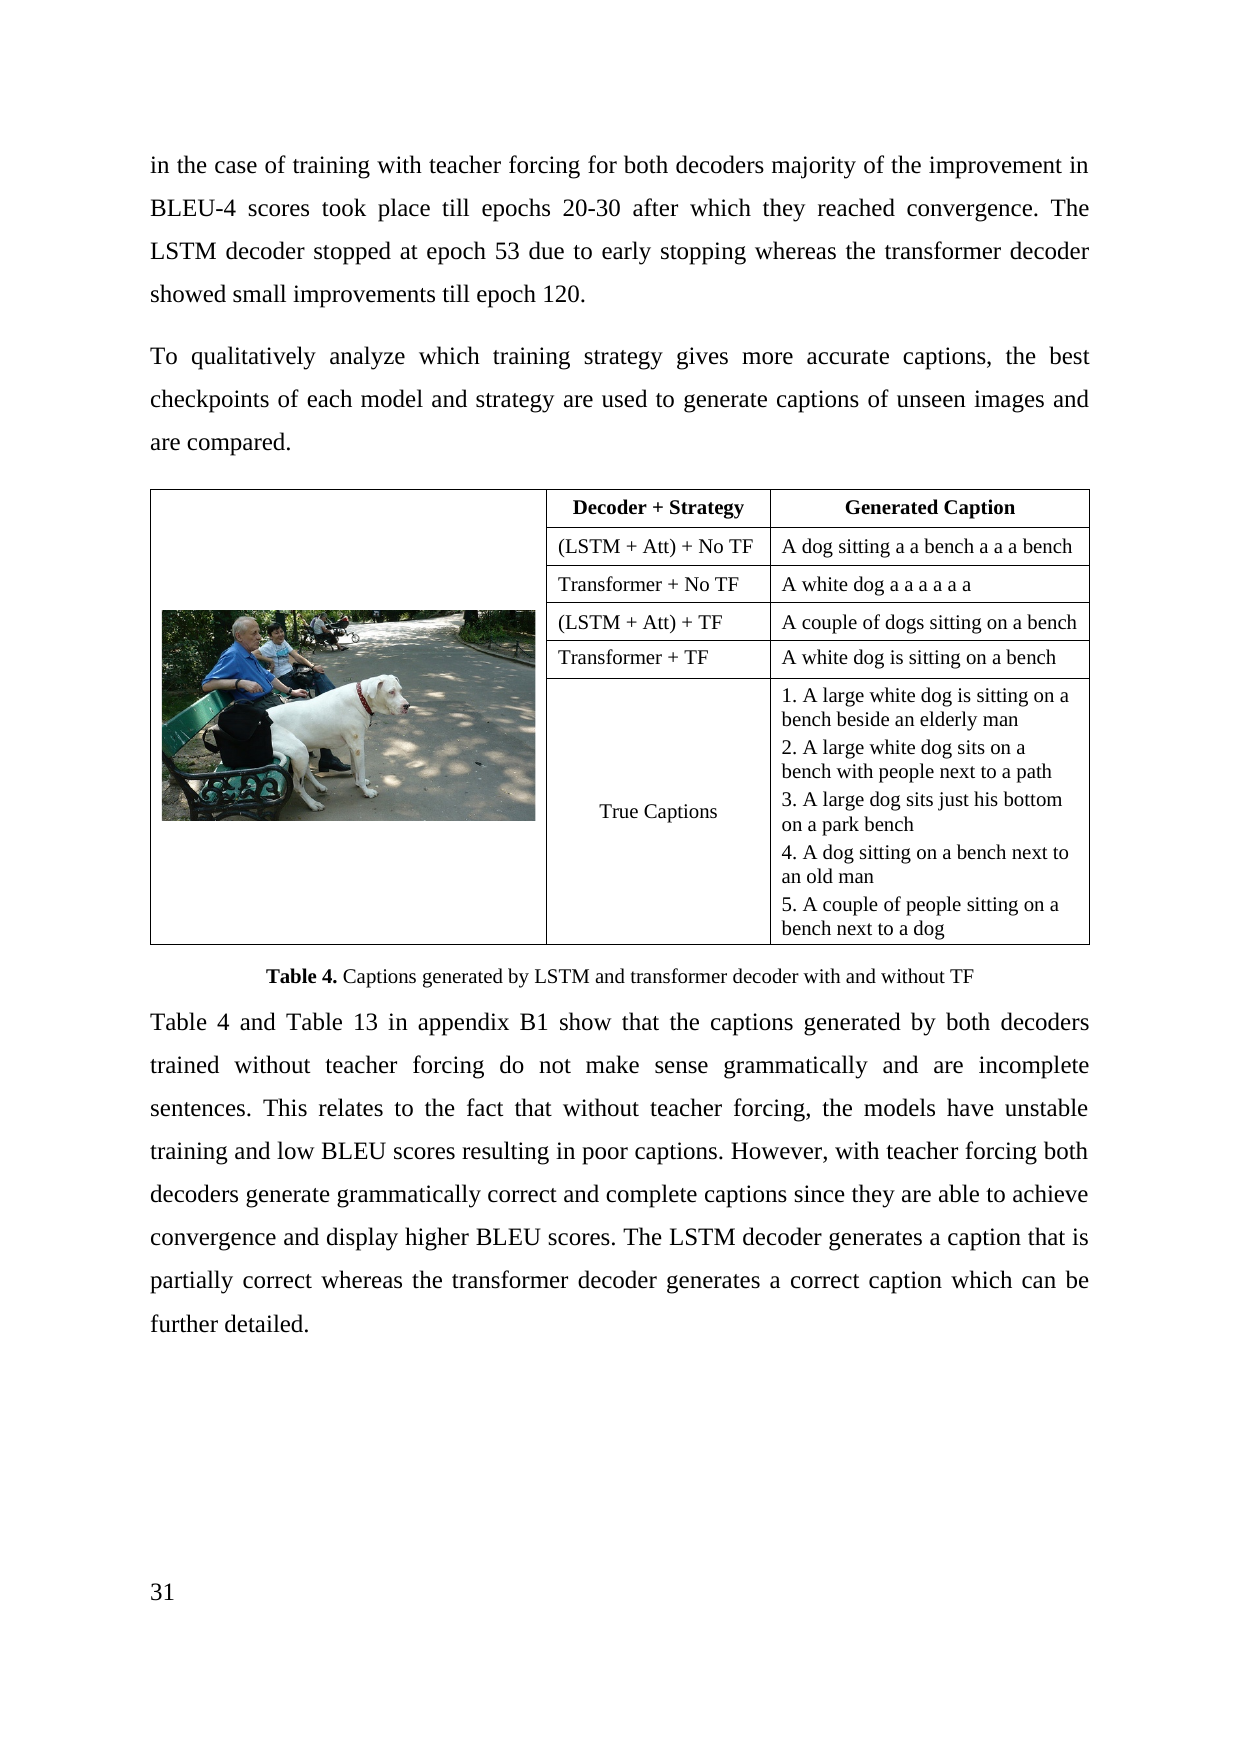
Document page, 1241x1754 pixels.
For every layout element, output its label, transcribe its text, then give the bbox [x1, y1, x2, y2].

table_cell 1. A large white dog is sitting on a bench beside an elderly man 2. A large white dog sits on a bench with people next to a path 3. A large dog sits just his bottom on a park bench 4. A dog sitting on a bench next to an old man 5. A couple of people sitting on a bench next to a dog [771, 679, 1089, 944]
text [150, 150, 1090, 308]
text Table 4. Captions generated by LSTM and transformer decoder with and without TF [150, 964, 1090, 988]
table_cell A dog sitting a a bench a a a bench [771, 528, 1089, 565]
text To qualitatively analyze which training strategy gives more accurate captions, the best checkpoints of each model and strategy are used to generate captions of unseen images and are compared. [150, 341, 1090, 456]
text Table 4 and Table 13 in appendix B1 show that the captions generated by both decoders trained without teacher forcing do not make sense grammatically and are incomplete sentences. This relates to the fact that without teacher forcing, the models have unstable training and low BLEU scores resulting in poor captions. However, with teacher forcing both decoders generate grammatically correct and complete captions since they are able to achieve convergence and display higher BLEU scores. The LSTM decoder generates a caption that is partially correct whereas the transformer decoder generates a correct caption which can be further detailed. [150, 1007, 1090, 1337]
table_cell True Captions [547, 679, 770, 944]
table_cell (LSTM + Att) + TF [547, 603, 770, 640]
table_cell Transformer + TF [547, 641, 770, 678]
table_cell A couple of dogs sitting on a bench [771, 603, 1089, 640]
table_cell (LSTM + Att) + No TF [547, 528, 770, 565]
table_cell A white dog is sitting on a bench [771, 641, 1089, 678]
picture [161, 610, 536, 821]
table_cell Transformer + No TF [547, 566, 770, 602]
table_header Generated Caption [771, 490, 1089, 527]
table_header Decoder + Strategy [547, 490, 770, 527]
table_cell A white dog a a a a a a [771, 566, 1089, 602]
table_header [151, 490, 546, 944]
